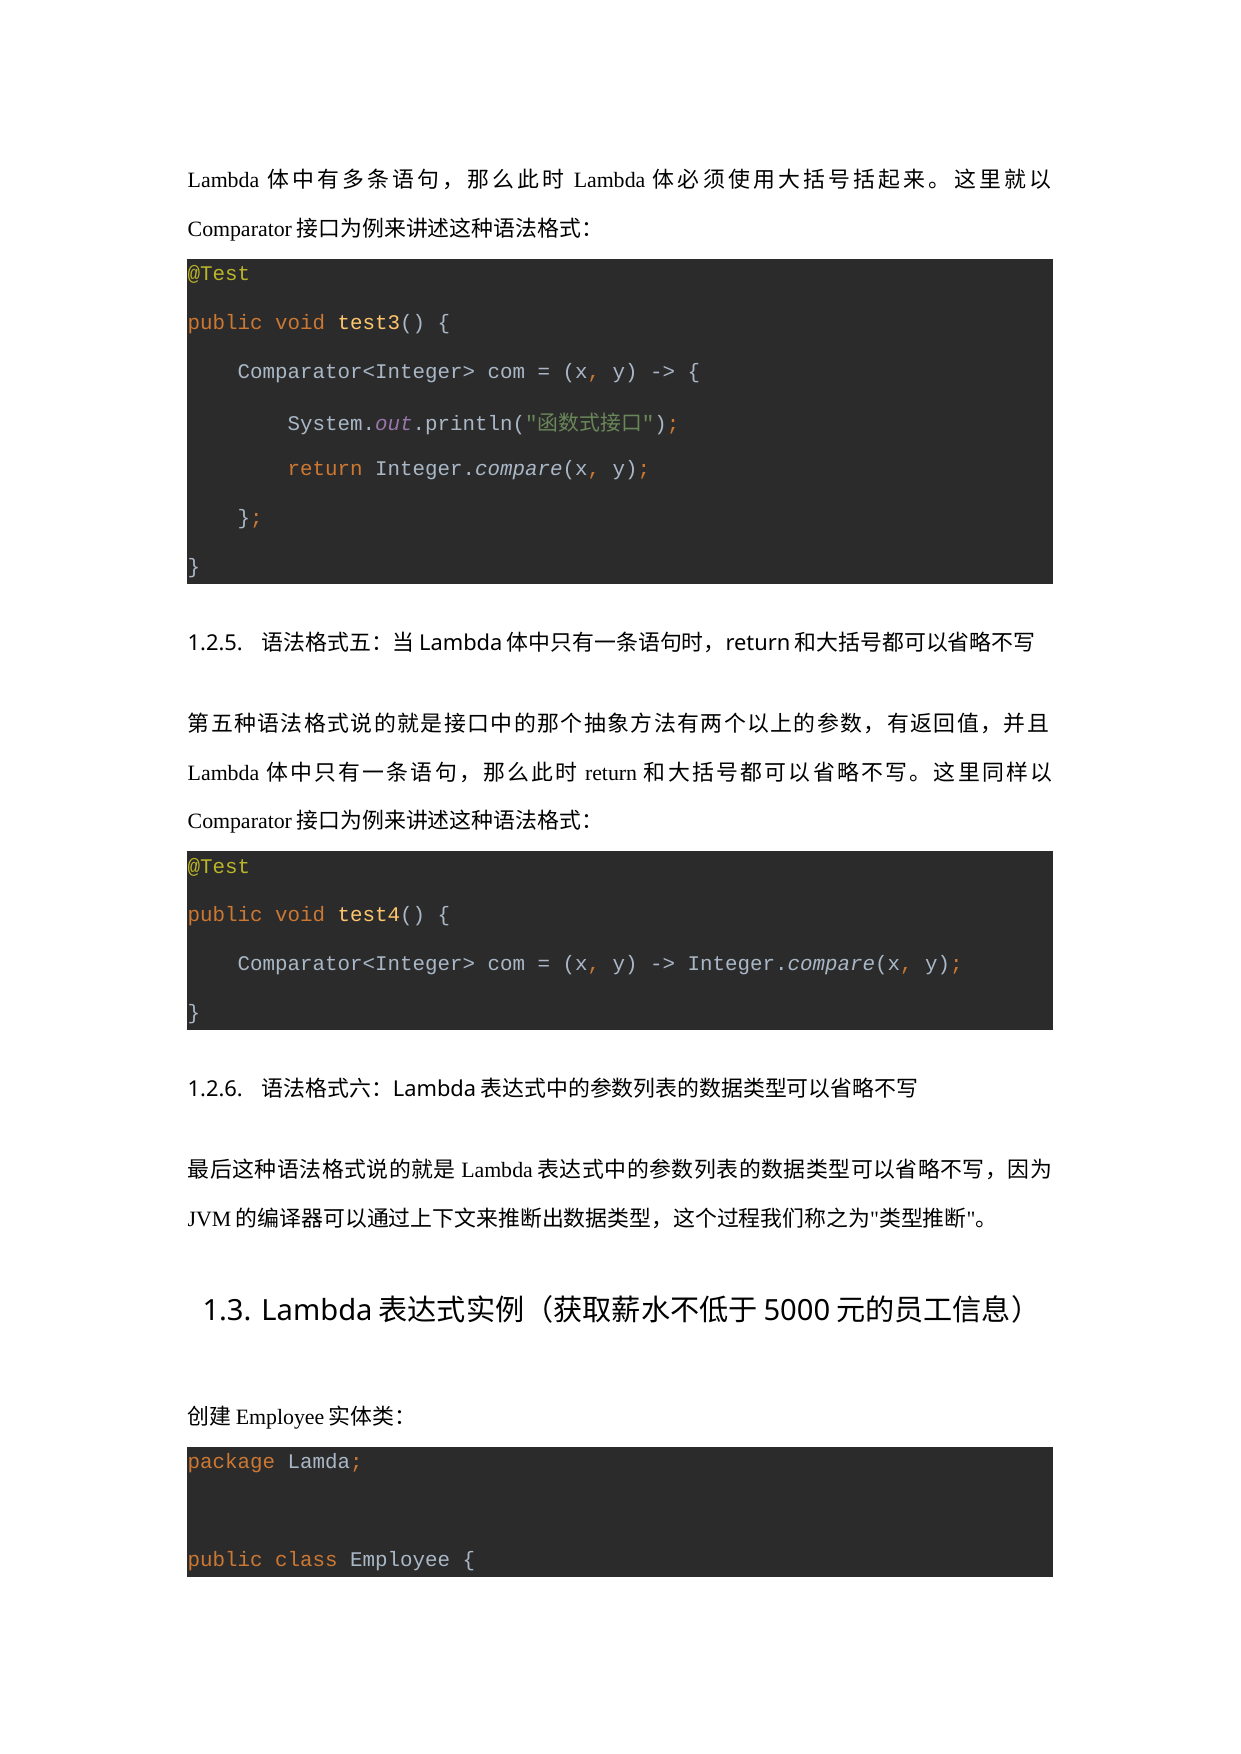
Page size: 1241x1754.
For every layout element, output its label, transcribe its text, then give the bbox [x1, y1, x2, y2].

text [187, 1447, 1053, 1577]
text 创建Employee实体类： [187, 1398, 1053, 1431]
text @Test public void test4() { Comparator<Integer> com = (x, y) -> Integer.compare(x, y); } [187, 851, 1053, 1030]
text @Test public void test3() { Comparator<Integer> com = (x, y) -> { System.out.println("函数式接口"); return Integer.compare(x, y); }; } [187, 259, 1053, 584]
subtitle 语法格式五：当Lambda体中只有一条语句时，return和大括号都可以省略不写 [187, 625, 1053, 657]
subtitle 语法格式六：Lambda表达式中的参数列表的数据类型可以省略不写 [187, 1071, 1053, 1103]
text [187, 162, 1053, 243]
text 第五种语法格式说的就是接口中的那个抽象方法有两个以上的参数，有返回值，并且Lambda体中只有一条语句，那么此时return和大括号都可以省略不写。这里同样以Comparator接口为例来讲述这种语法格式： [187, 705, 1053, 835]
text 最后这种语法格式说的就是Lambda表达式中的参数列表的数据类型可以省略不写，因为JVM的编译器可以通过上下文来推断出数据类型，这个过程我们称之为"类型推断"。 [187, 1151, 1053, 1233]
subtitle Lambda表达式实例（获取薪水不低于5000元的员工信息） [202, 1276, 1053, 1341]
